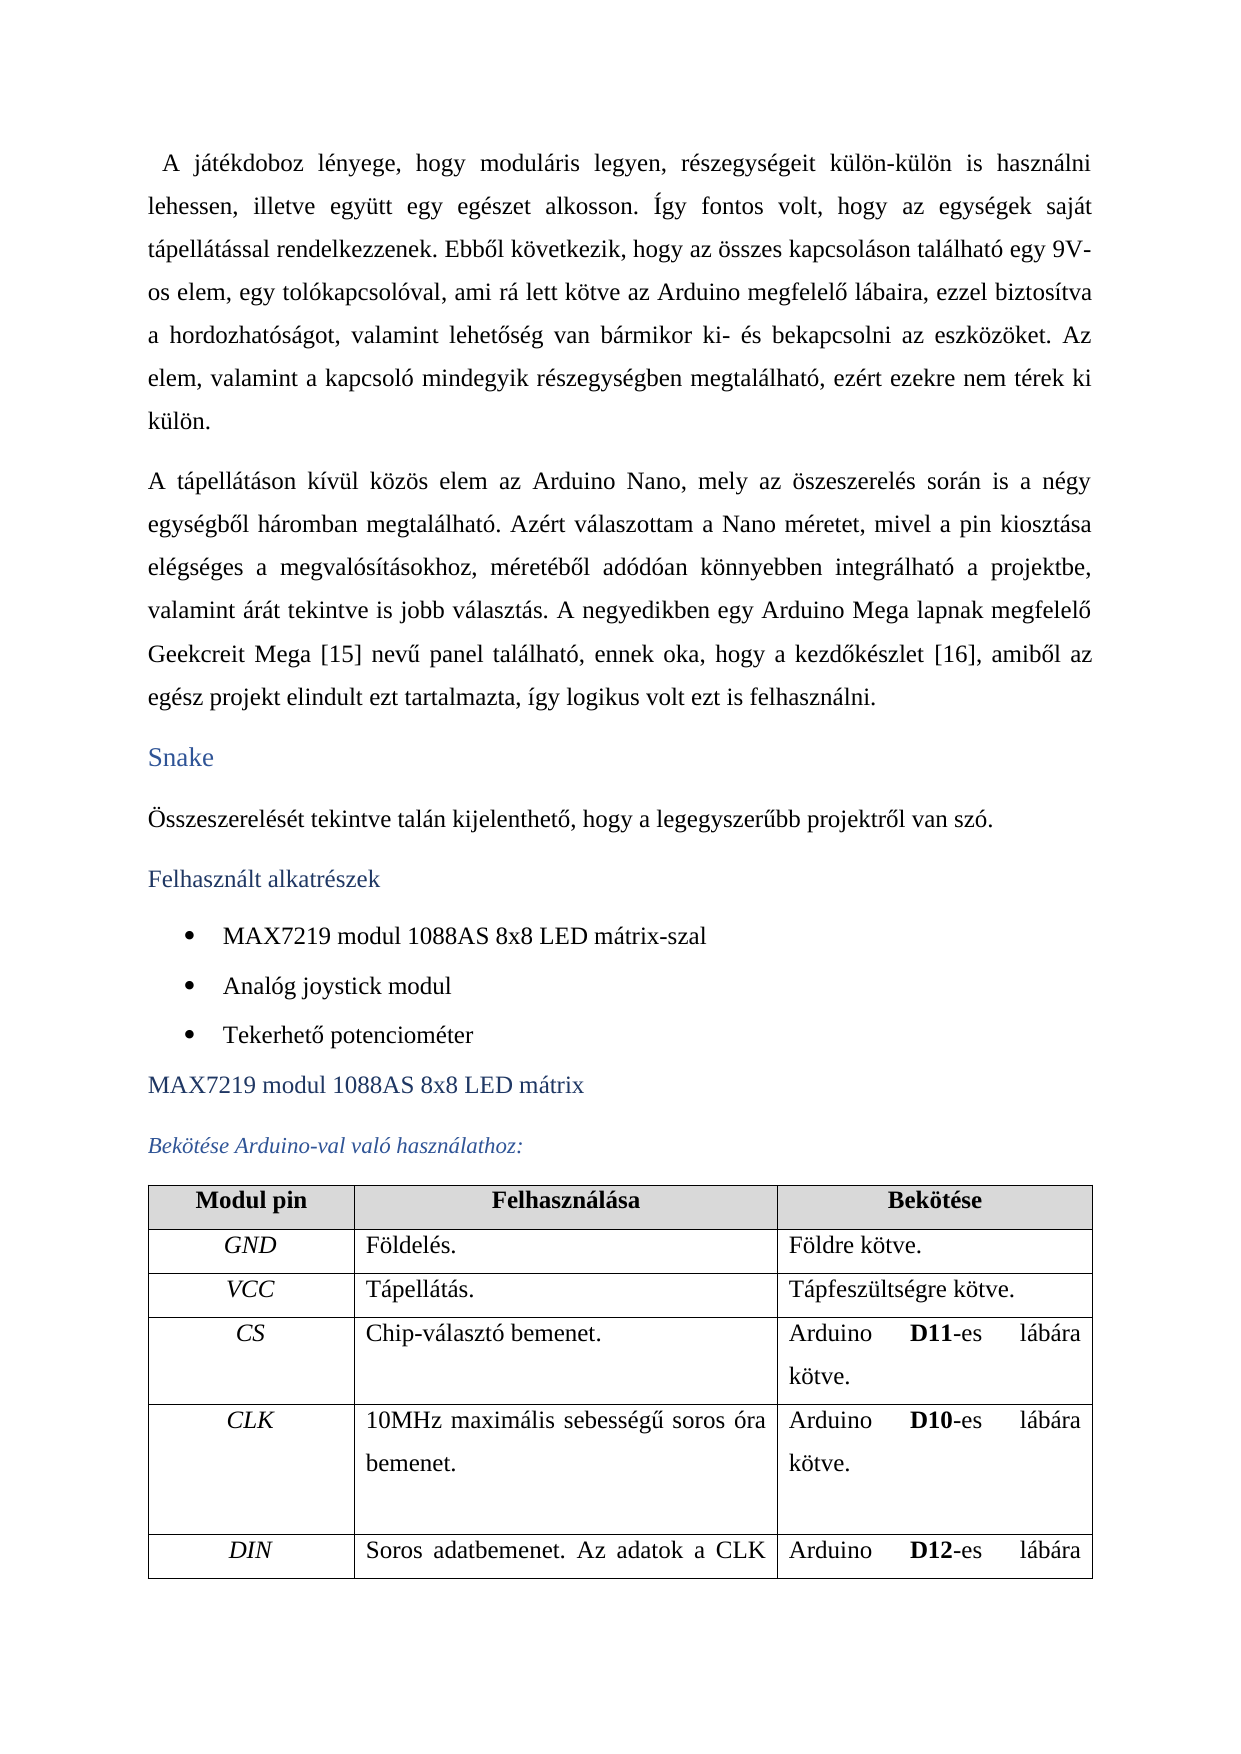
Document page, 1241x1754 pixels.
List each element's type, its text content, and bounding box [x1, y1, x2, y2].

table_header Bekötése [778, 1186, 1092, 1229]
table_cell GND [149, 1230, 354, 1273]
table_cell Chip-választó bemenet. [355, 1318, 777, 1404]
text Snake [148, 742, 1093, 773]
text MAX7219 modul 1088AS 8x8 LED mátrix [148, 1070, 1093, 1099]
table_cell DIN [149, 1535, 354, 1578]
table_cell Földelés. [355, 1230, 777, 1273]
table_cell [355, 1535, 777, 1578]
table_cell CS [149, 1318, 354, 1404]
text Összeszerelését tekintve talán kijelenthető, hogy a legegyszerűbb projektről van szó. [148, 804, 1093, 833]
text A játékdoboz lényege, hogy moduláris legyen, részegységeit külön-külön is használni lehessen, illetve együtt egy egészet alkosson. Így fontos volt, hogy az egységek saját tápellátással rendelkezzenek. Ebből következik, hogy az összes kapcsoláson található egy 9V-os elem, egy tolókapcsolóval, ami rá lett kötve az Arduino megfelelő lábaira, ezzel biztosítva a hordozhatóságot, valamint lehetőség van bármikor ki- és bekapcsolni az eszközöket. Az elem, valamint a kapcsoló mindegyik részegységben megtalálható, ezért ezekre nem térek ki külön. [148, 148, 1093, 435]
table_header Modul pin [149, 1186, 354, 1229]
text Felhasznált alkatrészek [148, 864, 1093, 892]
list MAX7219 modul 1088AS 8x8 LED mátrix-szal [185, 921, 1093, 950]
table_cell Arduino D11-es lábára kötve. [778, 1318, 1092, 1404]
table_cell 10MHz maximális sebességű soros óra bemenet. [355, 1405, 777, 1534]
list Tekerhető potenciométer [185, 1021, 1093, 1049]
table_header Felhasználása [355, 1186, 777, 1229]
table_cell VCC [149, 1274, 354, 1317]
table_cell CLK [149, 1405, 354, 1534]
table_cell Arduino D10-es lábára kötve. [778, 1405, 1092, 1534]
table_cell Tápfeszültségre kötve. [778, 1274, 1092, 1317]
list Analóg joystick modul [185, 971, 1093, 999]
table_cell Tápellátás. [355, 1274, 777, 1317]
table_cell Földre kötve. [778, 1230, 1092, 1273]
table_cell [778, 1535, 1092, 1578]
text Bekötése Arduino-val való használathoz: [148, 1132, 1093, 1158]
text A tápellátáson kívül közös elem az Arduino Nano, mely az öszeszerelés során is a négy egységből háromban megtalálható. Azért válaszottam a Nano méretet, mivel a pin kiosztása elégséges a megvalósításokhoz, méretéből adódóan könnyebben integrálható a projektbe, valamint árát tekintve is jobb választás. A negyedikben egy Arduino Mega lapnak megfelelő Geekcreit Mega nevű panel található, ennek oka, hogy a kezdőkészlet, amiből az egész projekt elindult ezt tartalmazta, így logikus volt ezt is felhasználni. [148, 466, 1093, 711]
